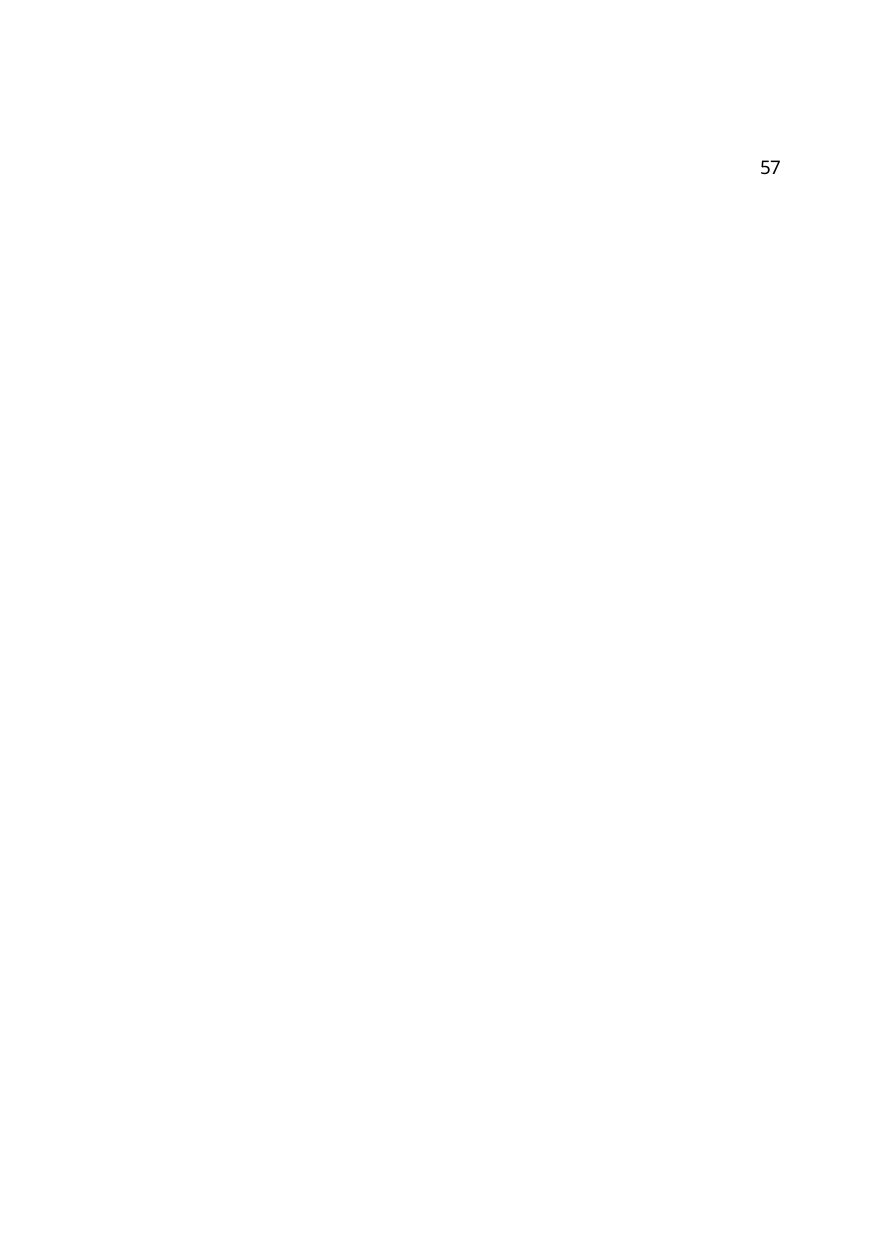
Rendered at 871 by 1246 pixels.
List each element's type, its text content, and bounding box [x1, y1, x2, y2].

text 57 [74, 154, 781, 179]
